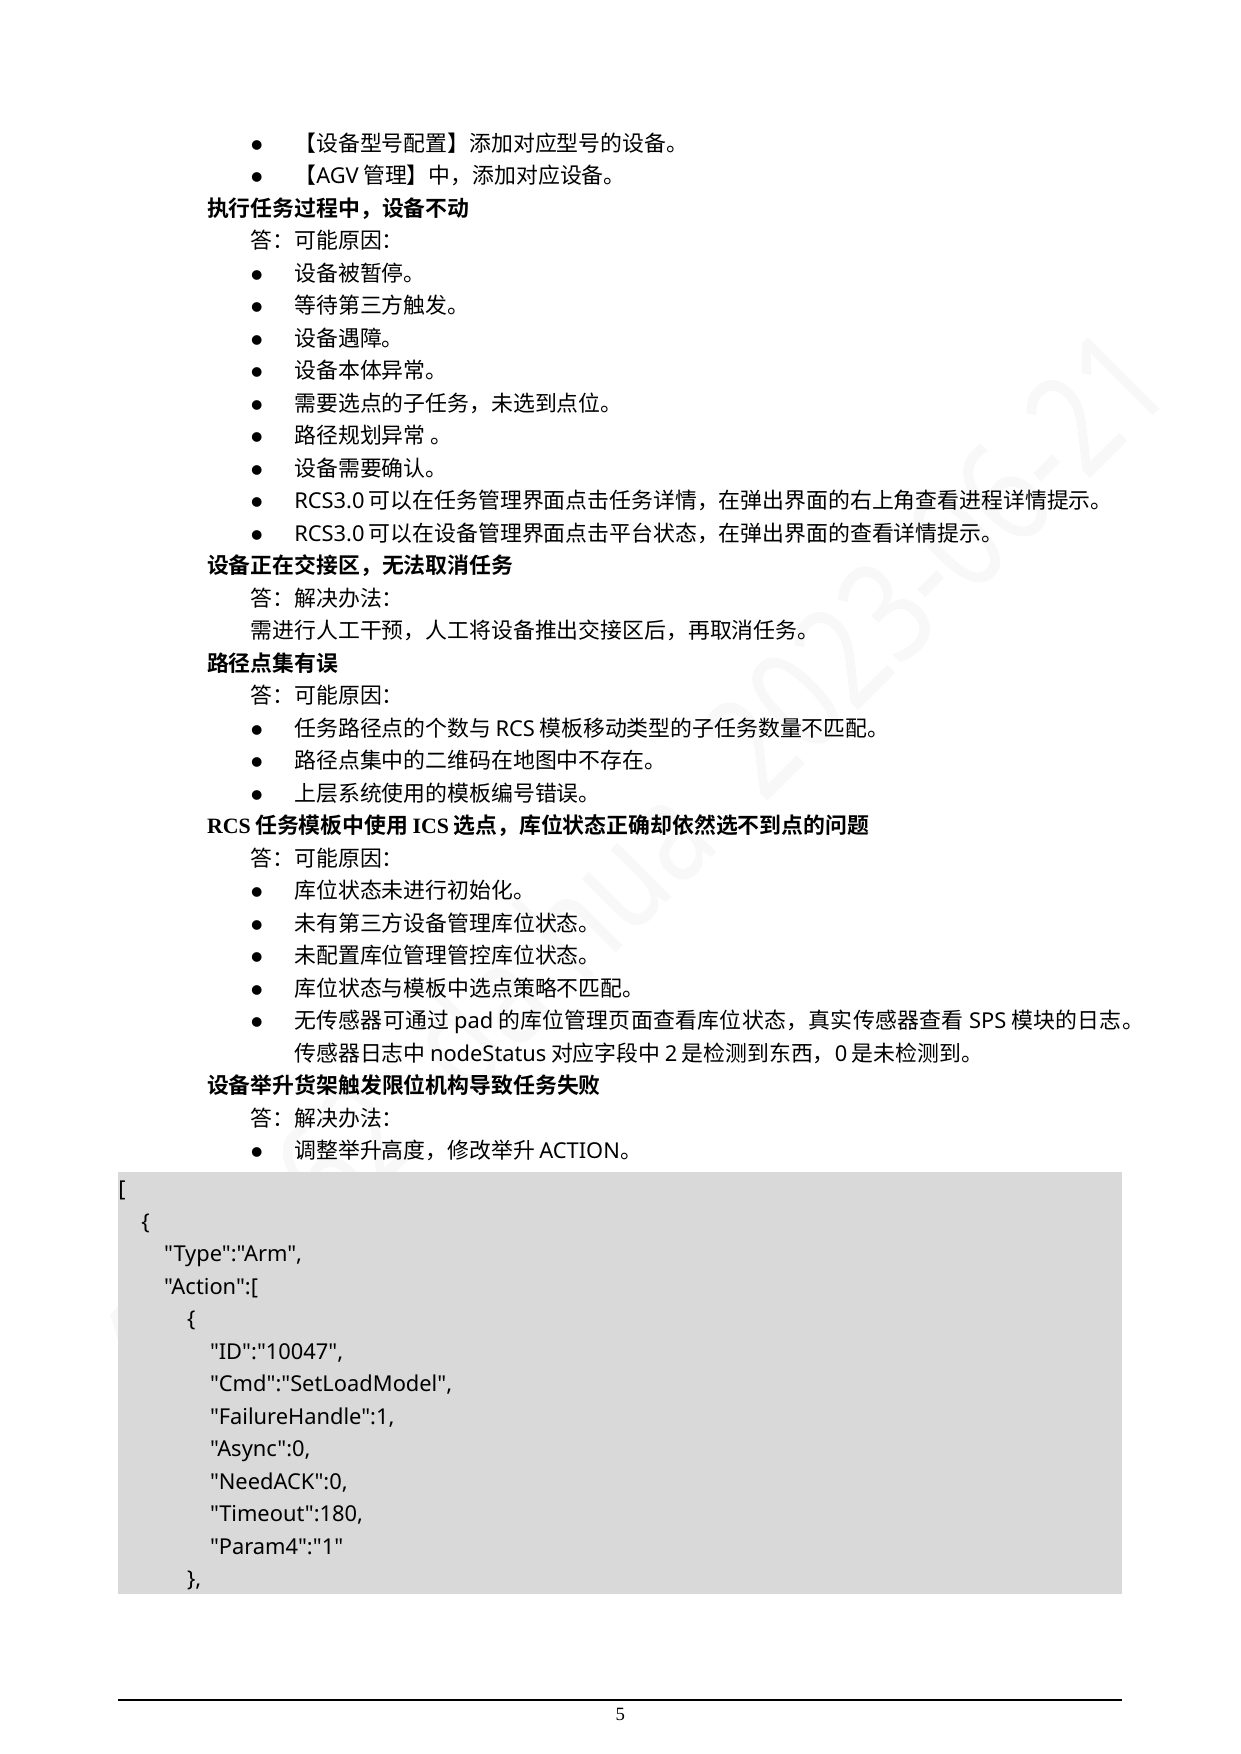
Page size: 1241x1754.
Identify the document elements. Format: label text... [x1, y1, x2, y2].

text 答：解决办法： [250, 581, 1122, 613]
text 答：解决办法： [250, 1101, 1122, 1133]
text 设备遇障。 [250, 321, 1122, 353]
text 答：可能原因： [250, 841, 1122, 873]
text 库位状态与模板中选点策略不匹配。 [250, 971, 1122, 1003]
text 任务路径点的个数与RCS模板移动类型的子任务数量不匹配。 [250, 711, 1122, 743]
text 设备被暂停。 [250, 256, 1122, 288]
text 库位状态未进行初始化。 [250, 873, 1122, 906]
text 需要选点的子任务，未选到点位。 [250, 386, 1122, 418]
text 【AGV管理】中，添加对应设备。 [250, 158, 1122, 191]
text 调整举升高度，修改举升ACTION。 [250, 1133, 1122, 1166]
text 【设备型号配置】添加对应型号的设备。 [250, 126, 1122, 158]
text 执行任务过程中，设备不动 [207, 191, 1122, 223]
text RCS任务模板中使用ICS选点，库位状态正确却依然选不到点的问题 [207, 808, 1122, 841]
text RCS3.0可以在任务管理界面点击任务详情，在弹出界面的右上角查看进程详情提示。 [250, 483, 1122, 516]
text 路径规划异常 。 [250, 418, 1122, 451]
text 未配置库位管理管控库位状态。 [250, 938, 1122, 971]
text 无传感器可通过pad的库位管理页面查看库位状态，真实传感器查看SPS模块的日志。传感器日志中nodeStatus对应字段中2是检测到东西，0是未检测到。 [250, 1003, 1122, 1068]
text 答：可能原因： [250, 678, 1122, 711]
text 答：可能原因： [250, 223, 1122, 256]
text 路径点集有误 [207, 646, 1122, 678]
text 设备正在交接区，无法取消任务 [207, 548, 1122, 581]
text 未有第三方设备管理库位状态。 [250, 906, 1122, 938]
text 需进行人工干预，人工将设备推出交接区后，再取消任务。 [250, 613, 1122, 646]
text 设备需要确认。 [250, 451, 1122, 483]
text 路径点集中的二维码在地图中不存在。 [250, 743, 1122, 776]
text 等待第三方触发。 [250, 288, 1122, 321]
text 上层系统使用的模板编号错误。 [250, 776, 1122, 808]
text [118, 1172, 1122, 1594]
text 设备举升货架触发限位机构导致任务失败 [207, 1068, 1122, 1101]
text 设备本体异常。 [250, 353, 1122, 386]
text RCS3.0可以在设备管理界面点击平台状态，在弹出界面的查看详情提示。 [250, 516, 1122, 548]
